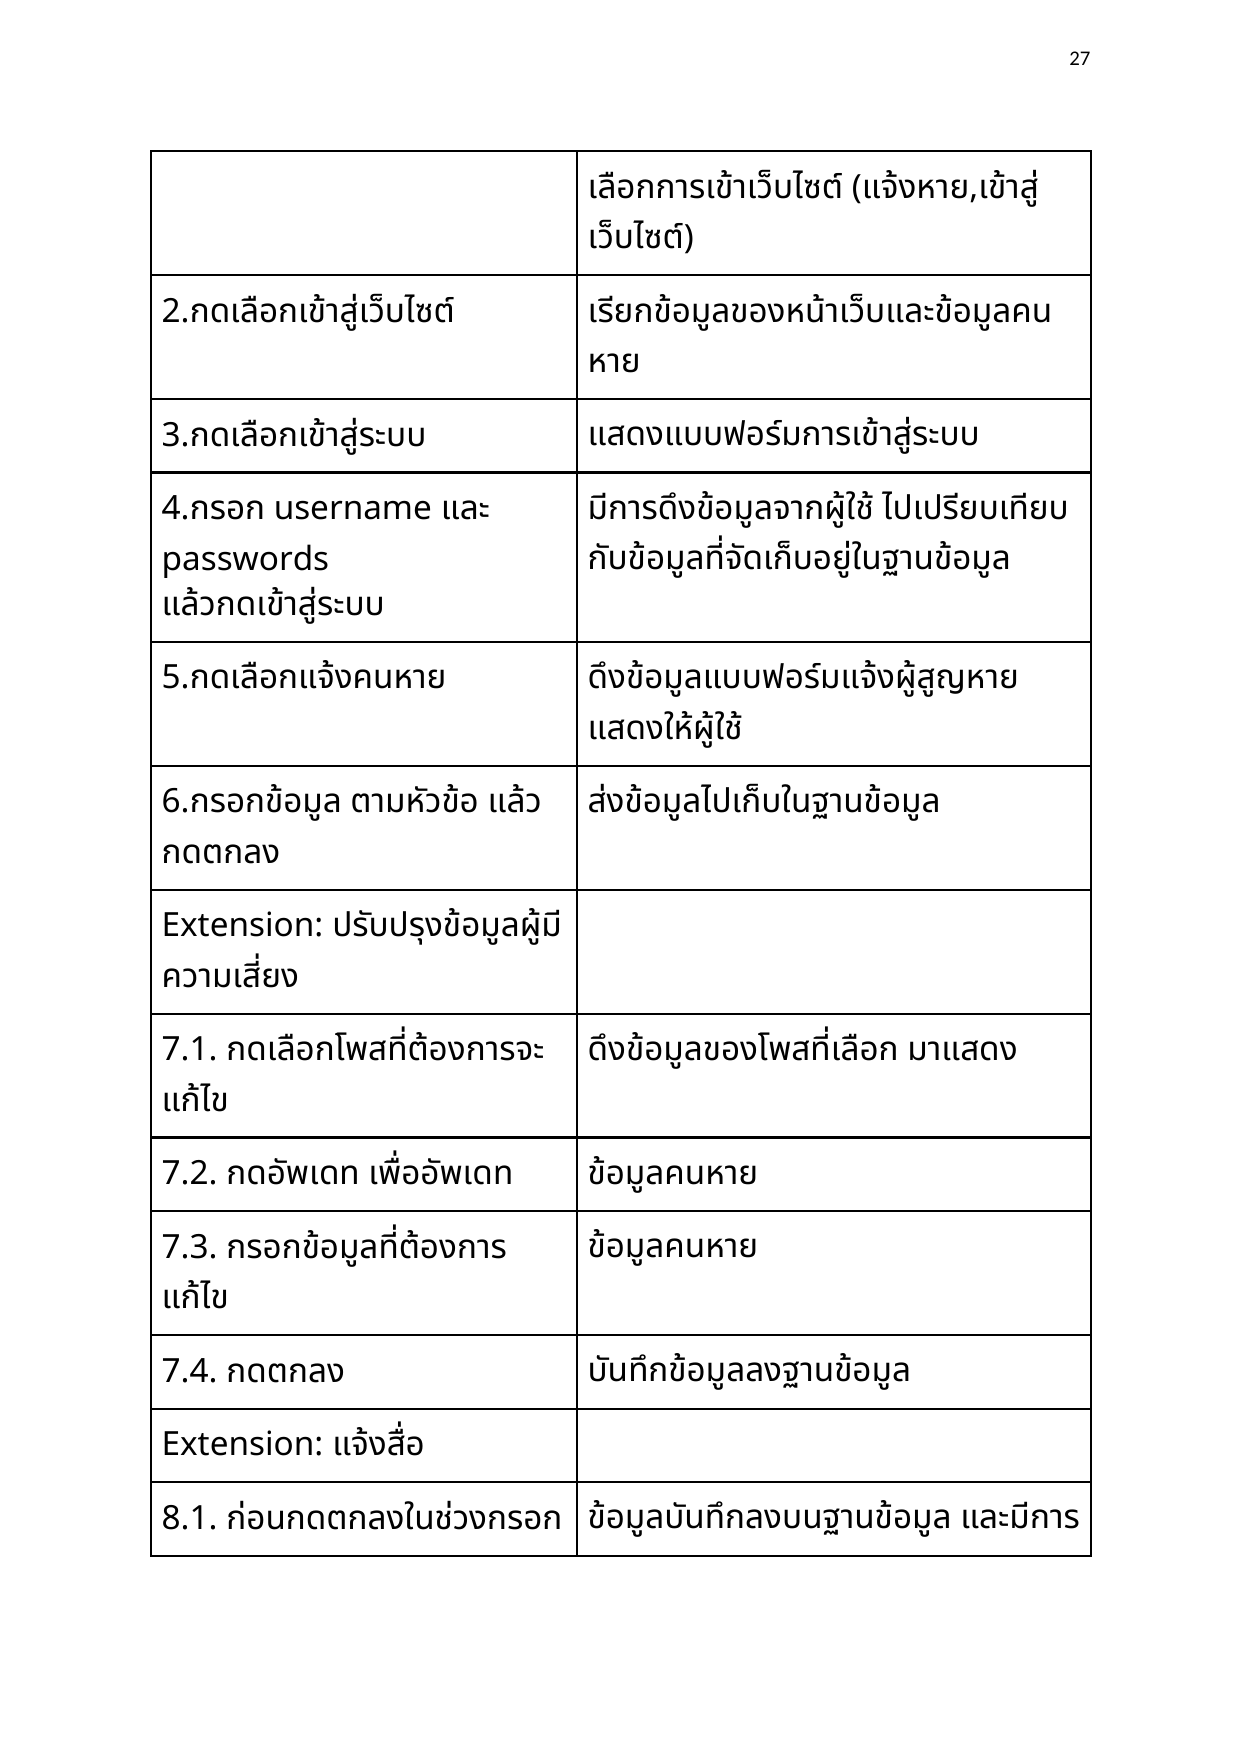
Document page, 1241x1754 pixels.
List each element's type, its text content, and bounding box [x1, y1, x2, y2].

table_cell 7.2. กดอัพเดท เพื่ออัพเดท [152, 1139, 576, 1210]
table_cell [578, 1410, 1090, 1481]
table_cell แสดงแบบฟอร์มการเข้าสู่ระบบ [578, 400, 1090, 471]
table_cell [578, 1483, 1090, 1554]
table_cell 6.กรอกข้อมูล ตามหัวข้อ แล้วกดตกลง [152, 767, 576, 888]
table_cell 5.กดเลือกแจ้งคนหาย [152, 643, 576, 764]
table_cell 7.1. กดเลือกโพสที่ต้องการจะแก้ไข [152, 1015, 576, 1136]
table_cell Extension: ปรับปรุงข้อมูลผู้มีความเสี่ยง [152, 891, 576, 1012]
table_cell 7.4. กดตกลง [152, 1336, 576, 1407]
table_cell ดึงข้อมูลแบบฟอร์มแจ้งผู้สูญหายแสดงให้ผู้ใช้ [578, 643, 1090, 764]
table_cell 7.3. กรอกข้อมูลที่ต้องการแก้ไข [152, 1212, 576, 1334]
table_cell เรียกข้อมูลของหน้าเว็บและข้อมูลคนหาย [578, 276, 1090, 398]
table_cell ข้อมูลคนหาย [578, 1139, 1090, 1210]
table_cell 3.กดเลือกเข้าสู่ระบบ [152, 400, 576, 471]
table_cell Extension: แจ้งสื่อ [152, 1410, 576, 1481]
table_cell [578, 891, 1090, 1012]
table_cell ดึงข้อมูลของโพสที่เลือก มาแสดง [578, 1015, 1090, 1136]
table_cell บันทึกข้อมูลลงฐานข้อมูล [578, 1336, 1090, 1407]
table_cell 2.กดเลือกเข้าสู่เว็บไซต์ [152, 276, 576, 398]
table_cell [152, 1483, 576, 1554]
table_cell ข้อมูลคนหาย [578, 1212, 1090, 1334]
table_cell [578, 152, 1090, 274]
table_cell 4.กรอก username และ passwords แล้วกดเข้าสู่ระบบ [152, 474, 576, 641]
table_cell มีการดึงข้อมูลจากผู้ใช้ ไปเปรียบเทียบกับข้อมูลที่จัดเก็บอยู่ในฐานข้อมูล [578, 474, 1090, 641]
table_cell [152, 152, 576, 274]
table_cell ส่งข้อมูลไปเก็บในฐานข้อมูล [578, 767, 1090, 888]
